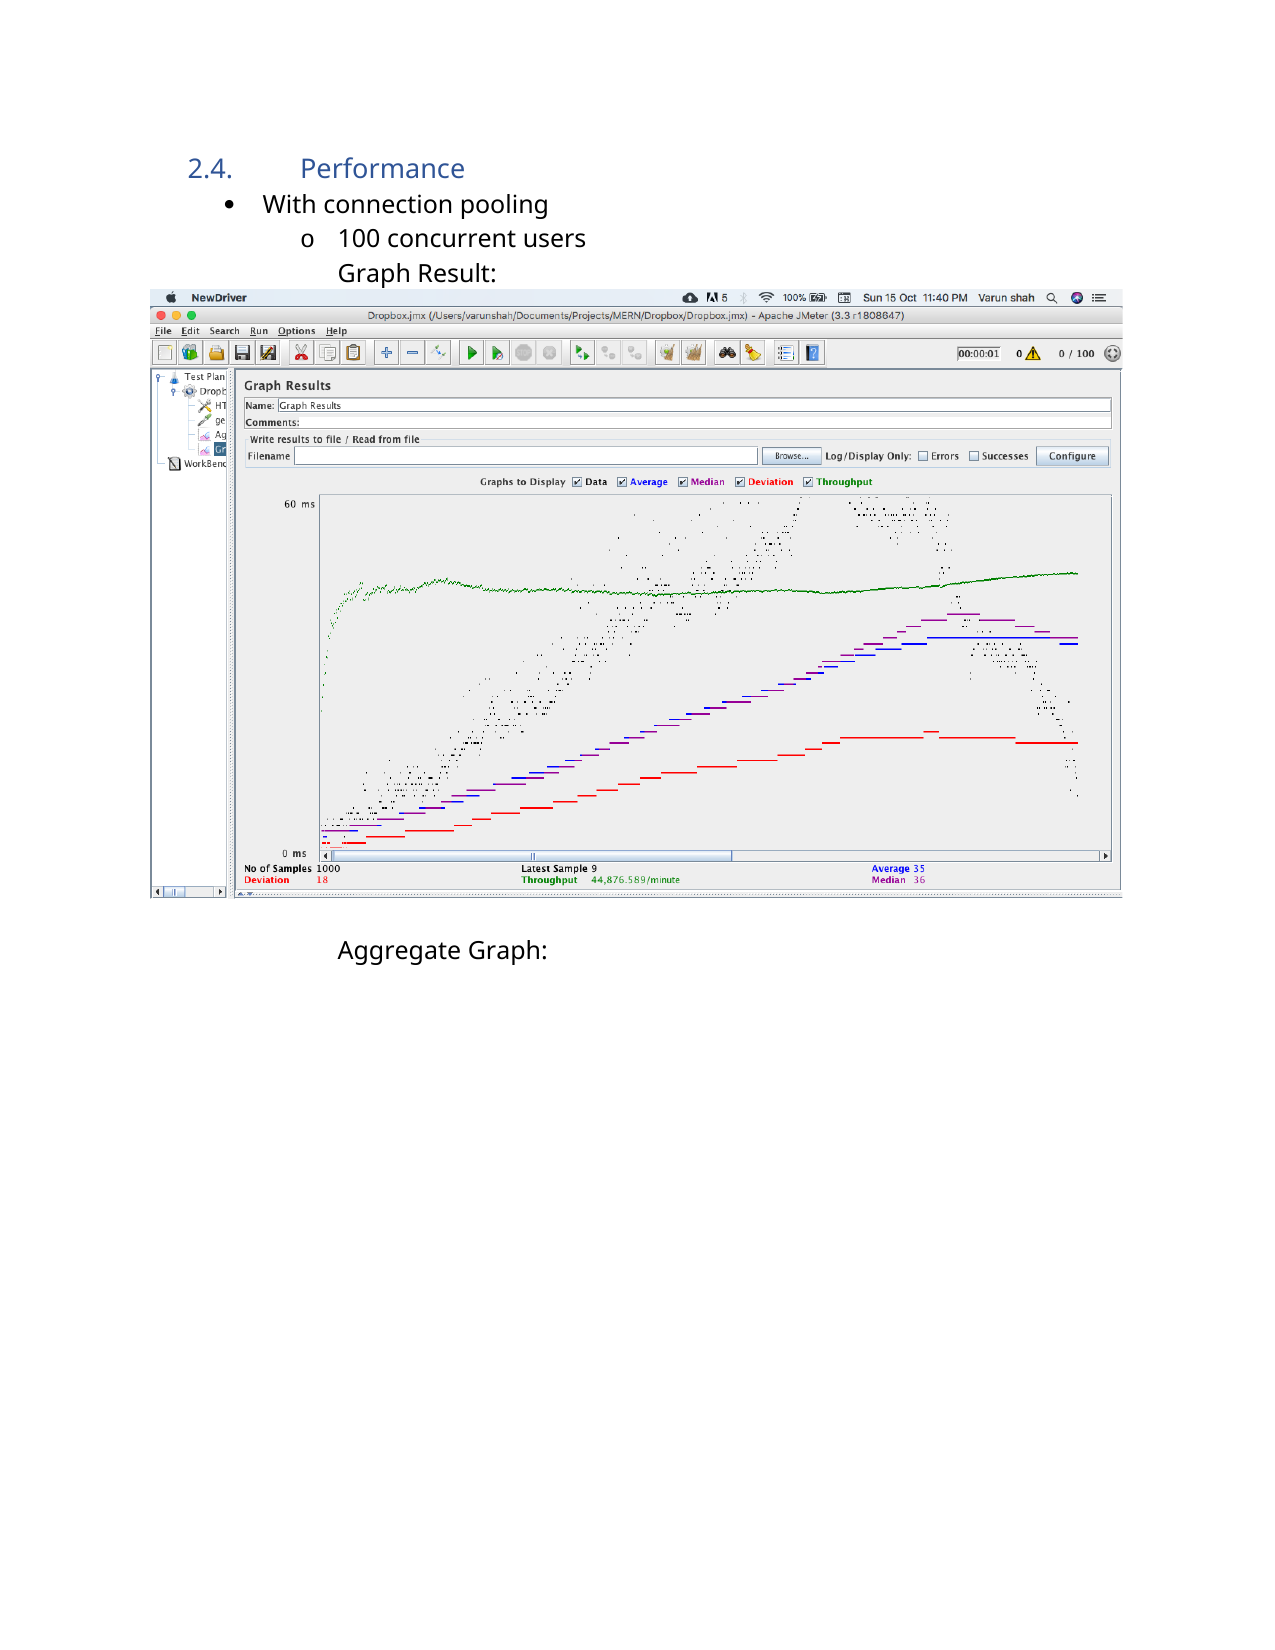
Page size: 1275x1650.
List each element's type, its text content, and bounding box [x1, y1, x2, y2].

text Graph Result: [337, 255, 1125, 289]
text Aggregate Graph: [300, 932, 1125, 966]
list With connection pooling [225, 187, 1125, 221]
subtitle Performance [187, 150, 1125, 187]
list 100 concurrent users [300, 221, 1125, 255]
picture [150, 289, 1123, 899]
